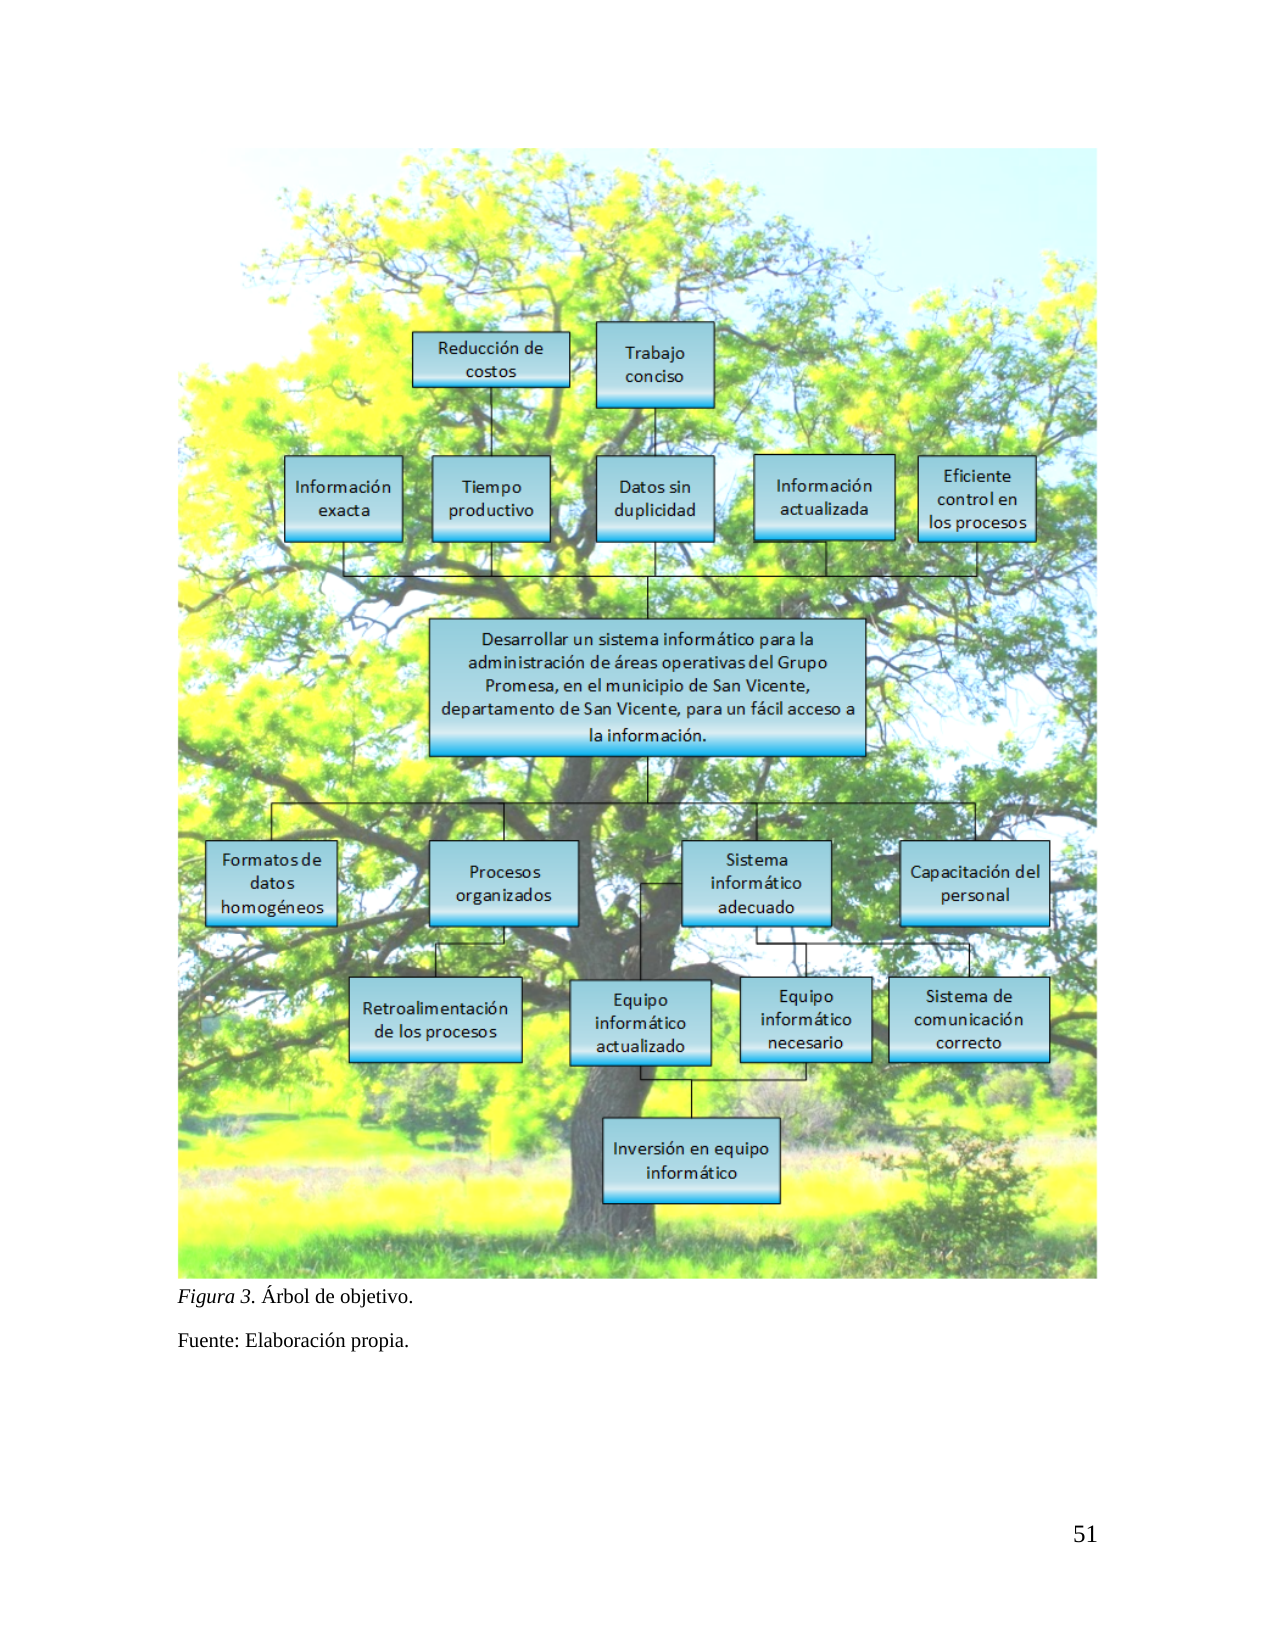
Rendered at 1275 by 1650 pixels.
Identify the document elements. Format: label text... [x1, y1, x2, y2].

text Figura 3. Árbol de objetivo. [177, 1283, 1098, 1308]
picture [177, 147, 1098, 1280]
text Fuente: Elaboración propia. [177, 1328, 1098, 1352]
